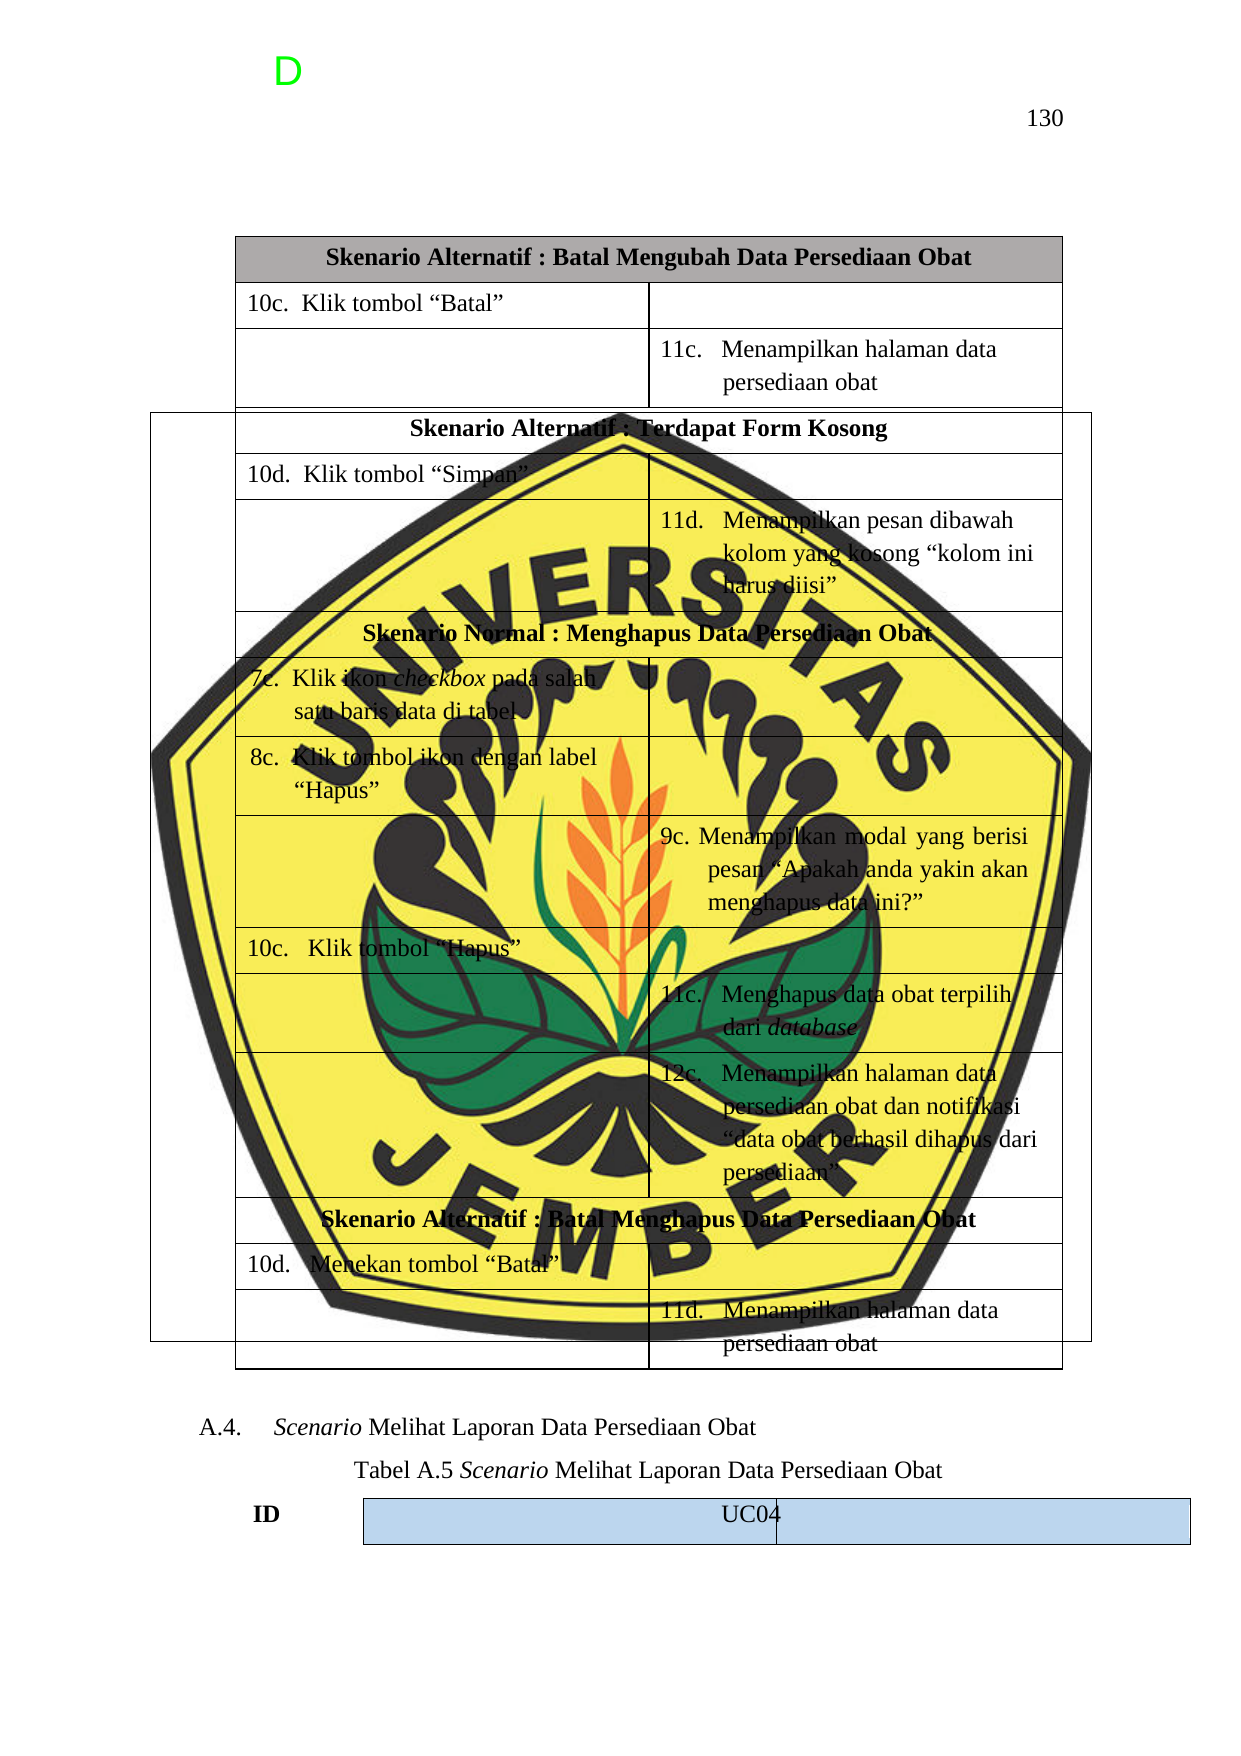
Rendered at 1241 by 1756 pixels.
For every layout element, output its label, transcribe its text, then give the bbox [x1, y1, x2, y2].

table_cell Skenario Alternatif : Terdapat Form Kosong [236, 408, 1062, 453]
table_header Skenario Alternatif : Batal Mengubah Data Persediaan Obat [236, 237, 1062, 282]
table_cell 10c. Klik tombol “Batal” [236, 283, 648, 328]
table_cell [236, 1290, 648, 1368]
table_cell 11c. Menghapus data obat terpilih dari database [650, 974, 1062, 1052]
table_cell [236, 974, 648, 1052]
table_cell 10d. Klik tombol “Simpan” [236, 454, 648, 499]
table_cell Skenario Normal : Menghapus Data Persediaan Obat [236, 612, 1062, 657]
table_cell 11d. Menampilkan halaman data persediaan obat [650, 1290, 1062, 1368]
table_cell 11c. Menampilkan halaman data persediaan obat [650, 329, 1062, 407]
text Tabel A.5 Scenario Melihat Laporan Data Persediaan Obat [354, 1455, 1103, 1484]
table_cell 7c. Klik ikon checkbox pada salah satu baris data di tabel [236, 658, 648, 736]
table_cell [650, 658, 1062, 736]
table_cell 11d. Menampilkan pesan dibawah kolom yang kosong “kolom ini harus diisi” [650, 500, 1062, 611]
table_cell [650, 737, 1062, 815]
table_cell [236, 329, 648, 407]
table_cell [650, 454, 1062, 499]
table_cell [236, 1053, 648, 1197]
table_cell [236, 500, 648, 611]
table_cell 9c. Menampilkan modal yang berisi pesan “Apakah anda yakin akan menghapus data ini?” [650, 816, 1062, 927]
table_cell 12c. Menampilkan halaman data persediaan obat dan notifikasi “data obat berhasil dihapus dari persediaan” [650, 1053, 1062, 1197]
picture [151, 413, 235, 1341]
table_cell [236, 816, 648, 927]
table_cell [650, 928, 1062, 973]
table_cell 10d. Menekan tombol “Batal” [236, 1244, 648, 1289]
picture [1063, 413, 1091, 1341]
table_cell [650, 283, 1062, 328]
table_cell 8c. Klik tombol ikon dengan label “Hapus” [236, 737, 648, 815]
table_cell 10c. Klik tombol “Hapus” [236, 928, 648, 973]
list Scenario Melihat Laporan Data Persediaan Obat [199, 1412, 1103, 1441]
table_cell Skenario Alternatif : Batal Menghapus Data Persediaan Obat [236, 1198, 1062, 1243]
table_cell [650, 1244, 1062, 1289]
